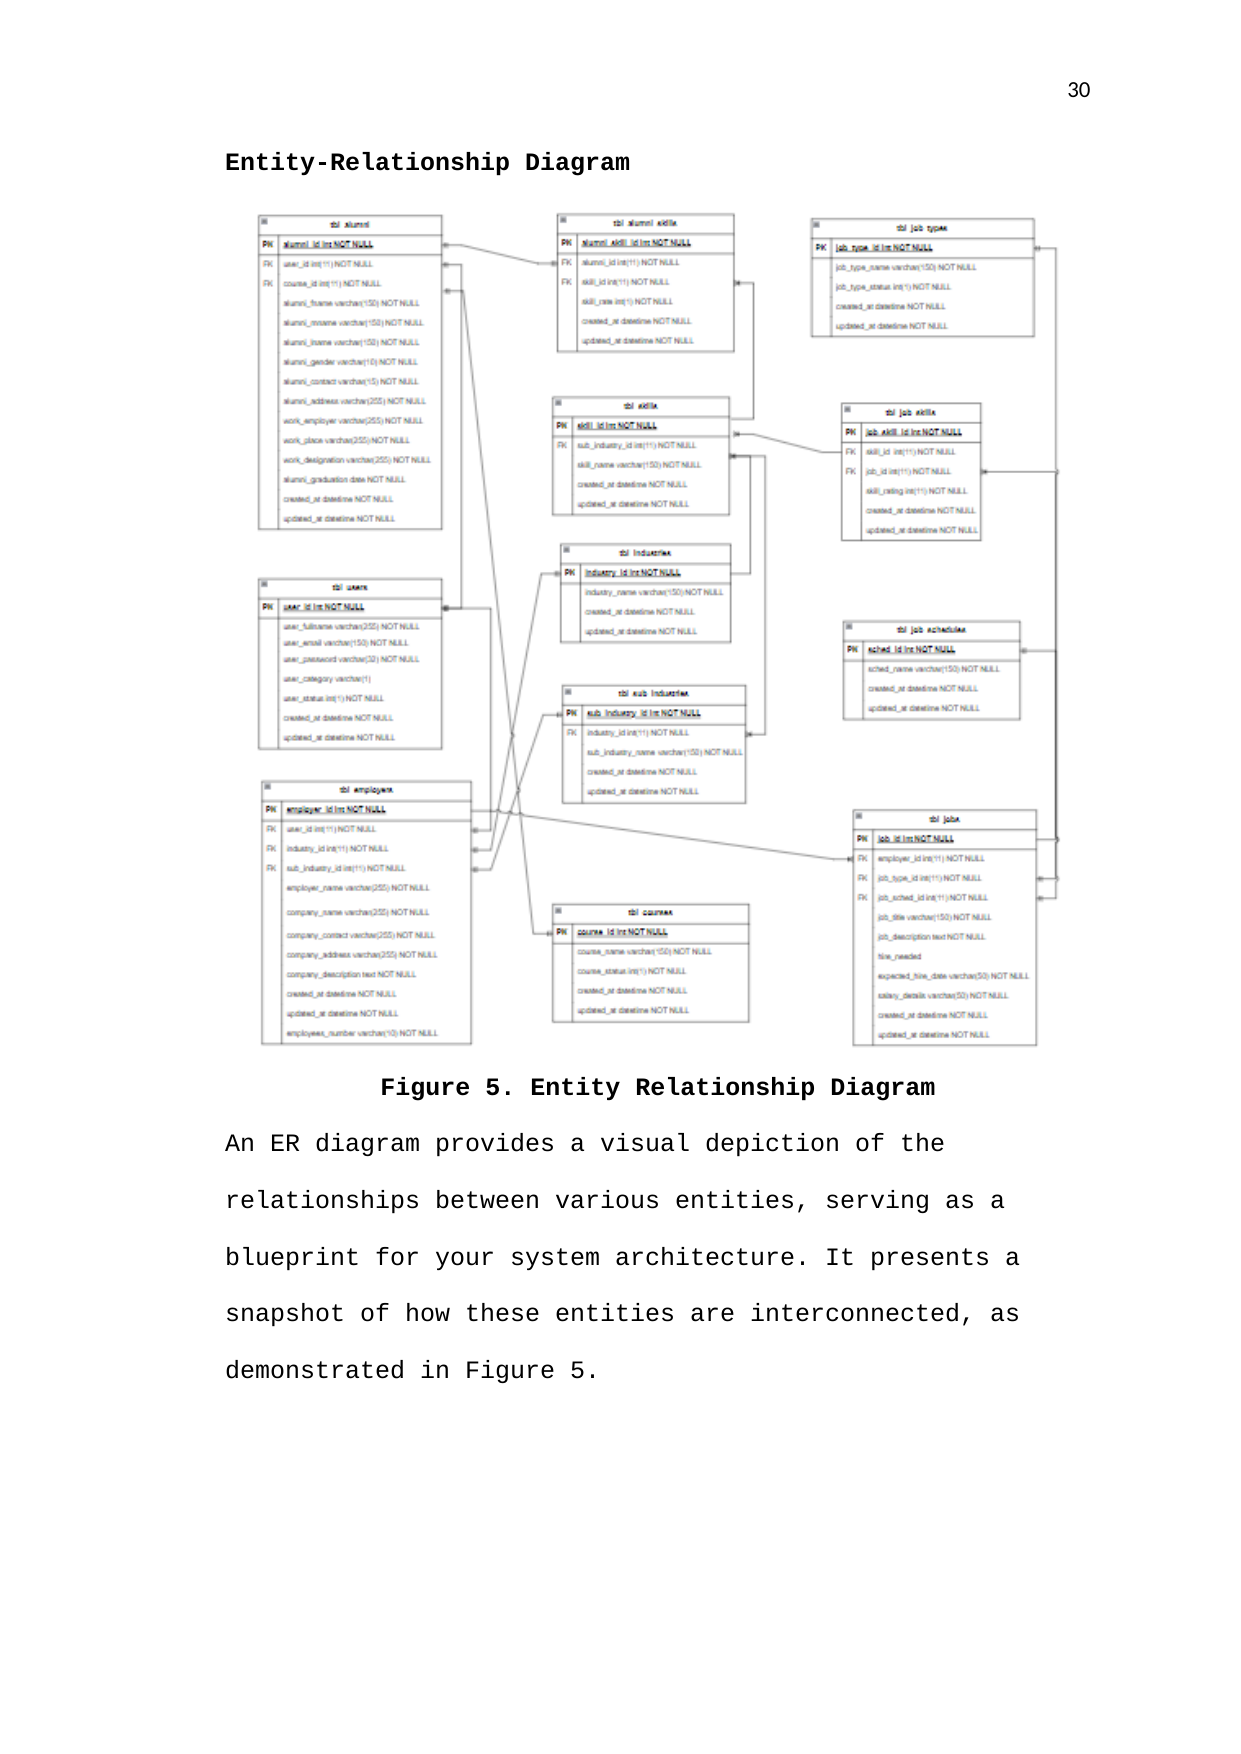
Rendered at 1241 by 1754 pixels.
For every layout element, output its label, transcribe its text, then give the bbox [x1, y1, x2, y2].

text Figure 5. Entity Relationship Diagram [225, 1074, 1090, 1102]
text Entity-Relationship Diagram [225, 150, 1090, 178]
picture [232, 197, 1083, 1056]
text An ER diagram provides a visual depiction of the relationships between various entities, serving as a blueprint for your system architecture. It presents a snapshot of how these entities are interconnected, as demonstrated in Figure 5. [225, 1131, 1090, 1386]
